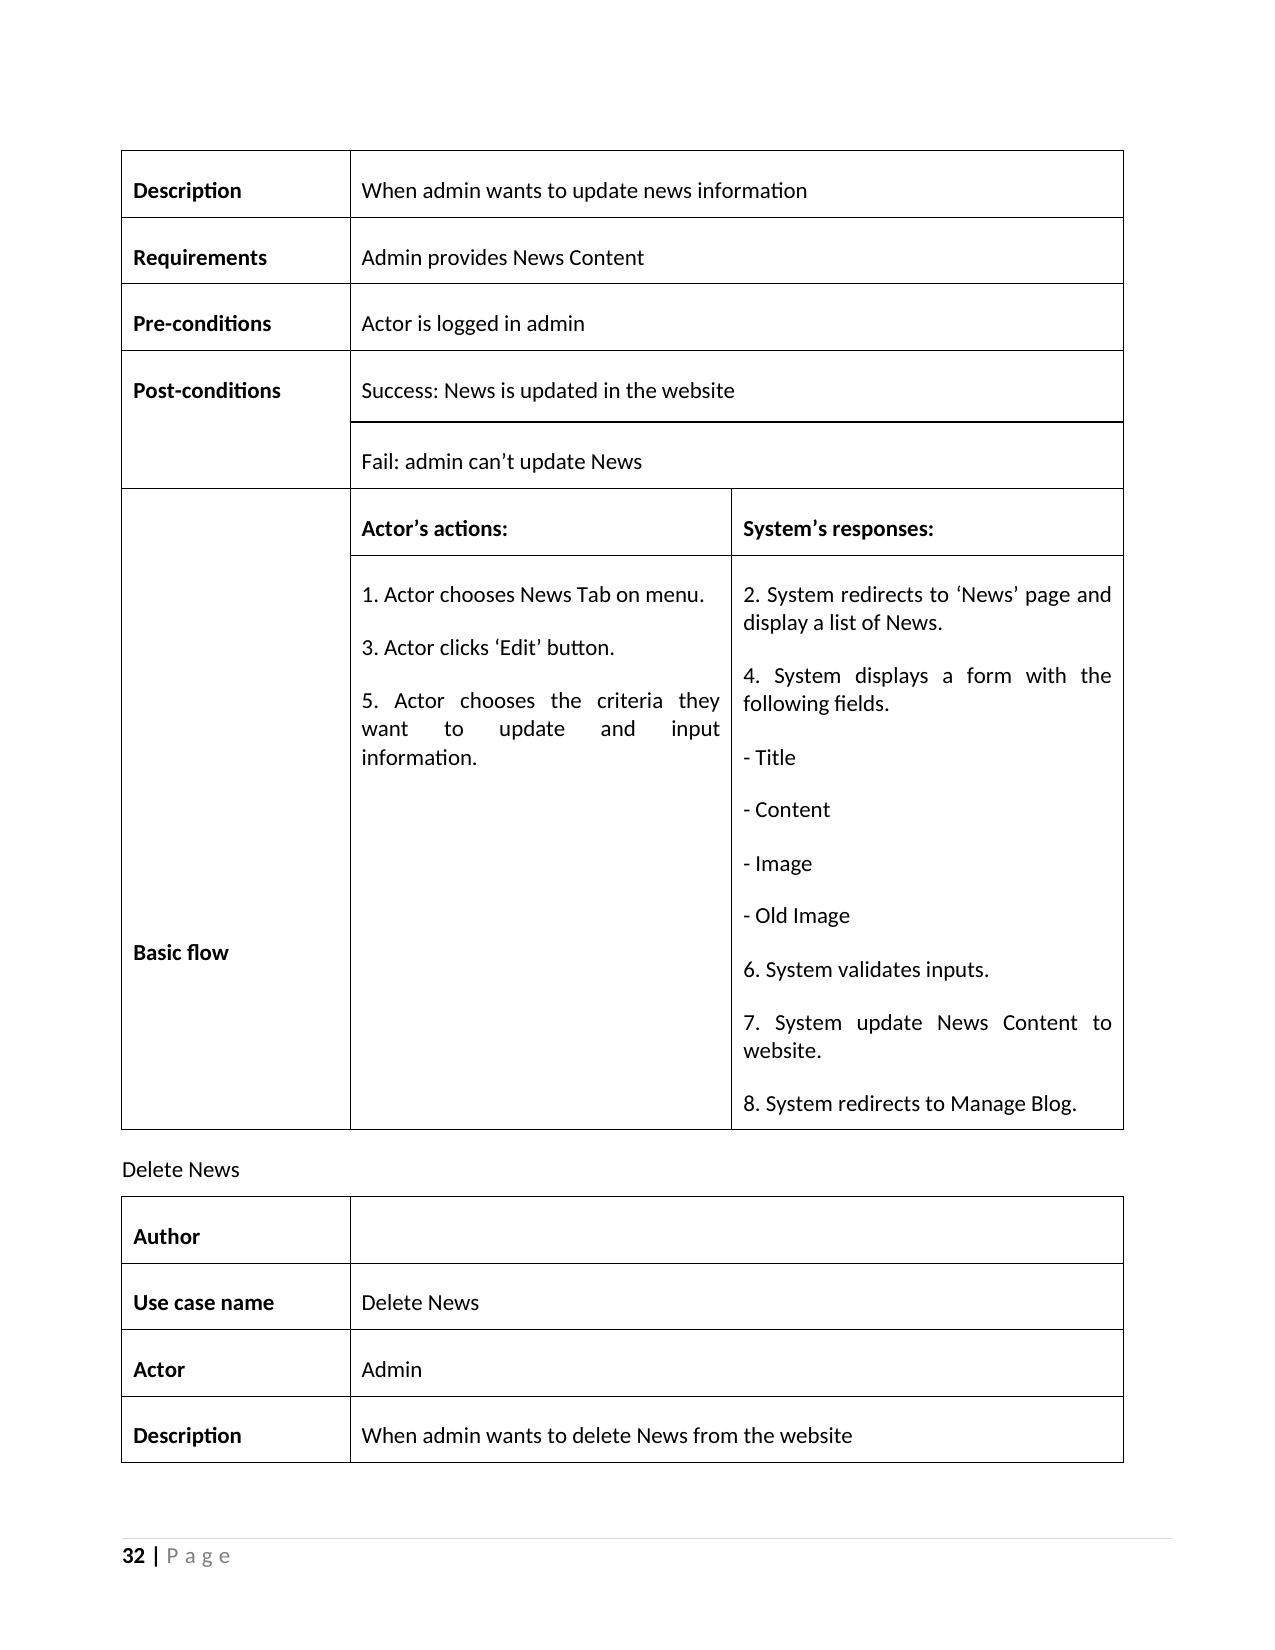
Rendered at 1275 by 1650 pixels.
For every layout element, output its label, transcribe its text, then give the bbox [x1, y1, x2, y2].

table_cell Actor’s actions: [351, 489, 731, 554]
table_cell Pre-conditions [122, 284, 350, 350]
table_cell Admin [351, 1330, 1123, 1396]
table_header Author [122, 1197, 350, 1262]
table_cell Description [122, 1397, 350, 1462]
table_cell Delete News [351, 1264, 1123, 1329]
table_cell Requirements [122, 218, 350, 283]
table_cell Description [122, 151, 350, 217]
table_cell System’s responses: [732, 489, 1123, 554]
table_cell Use case name [122, 1264, 350, 1329]
table_header [351, 1197, 1123, 1262]
table_cell Actor [122, 1330, 350, 1396]
table_cell Admin provides News Content [351, 218, 1123, 283]
table_cell Actor is logged in admin [351, 284, 1123, 350]
subtitle Delete News [122, 1155, 1172, 1183]
table_cell 2. System redirects to ‘News’ page and display a list of News. 4. System displays a form with the following fields. - Title - Content - Image - Old Image 6. System validates inputs. 7. System update News Content to website. 8. System redirects to Manage Blog. [732, 556, 1123, 1129]
table_cell Fail: admin can’t update News [351, 423, 1123, 488]
table_cell Success: News is updated in the website [351, 351, 1123, 421]
table_cell Basic flow [122, 489, 350, 1129]
table_cell 1. Actor chooses News Tab on menu. 3. Actor clicks ‘Edit’ button. 5. Actor chooses the criteria they want to update and input information. [351, 556, 731, 1129]
table_cell When admin wants to delete News from the website [351, 1397, 1123, 1462]
table_cell Post-conditions [122, 351, 350, 488]
table_cell When admin wants to update news information [351, 151, 1123, 217]
